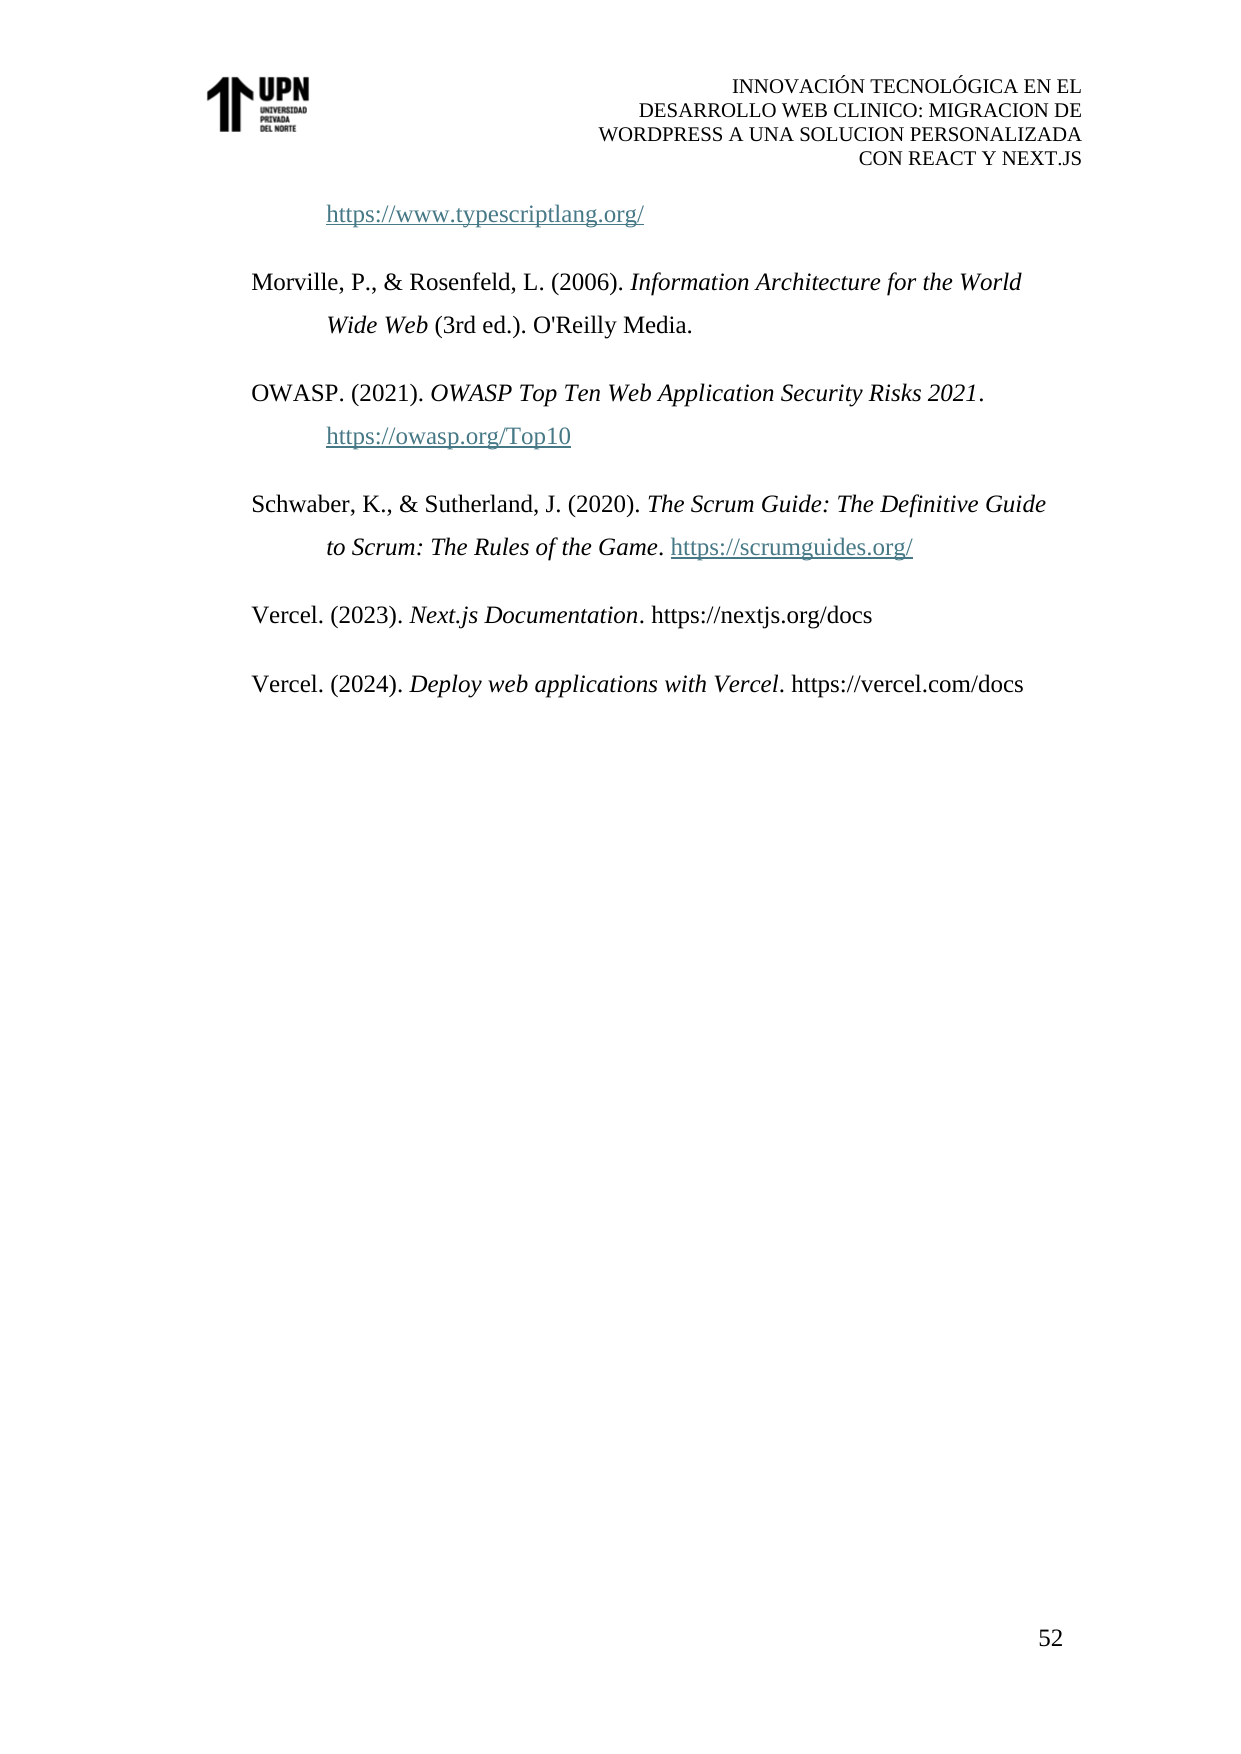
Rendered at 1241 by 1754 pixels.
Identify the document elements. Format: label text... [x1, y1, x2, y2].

text Vercel. (2024). Deploy web applications with Vercel. https://vercel.com/docs [251, 669, 1063, 697]
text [251, 199, 1063, 227]
text Morville, P., & Rosenfeld, L. (2006). Information Architecture for the World Wide Web (3rd ed.). O'Reilly Media. [251, 267, 1063, 339]
text Vercel. (2023). Next.js Documentation. https://nextjs.org/docs [251, 601, 1063, 629]
picture [203, 73, 313, 132]
text OWASP. (2021). OWASP Top Ten Web Application Security Risks 2021. https://owasp.org/Top10 [251, 378, 1063, 450]
text Schwaber, K., & Sutherland, J. (2020). The Scrum Guide: The Definitive Guide to Scrum: The Rules of the Game. https://scrumguides.org/ [251, 489, 1063, 561]
